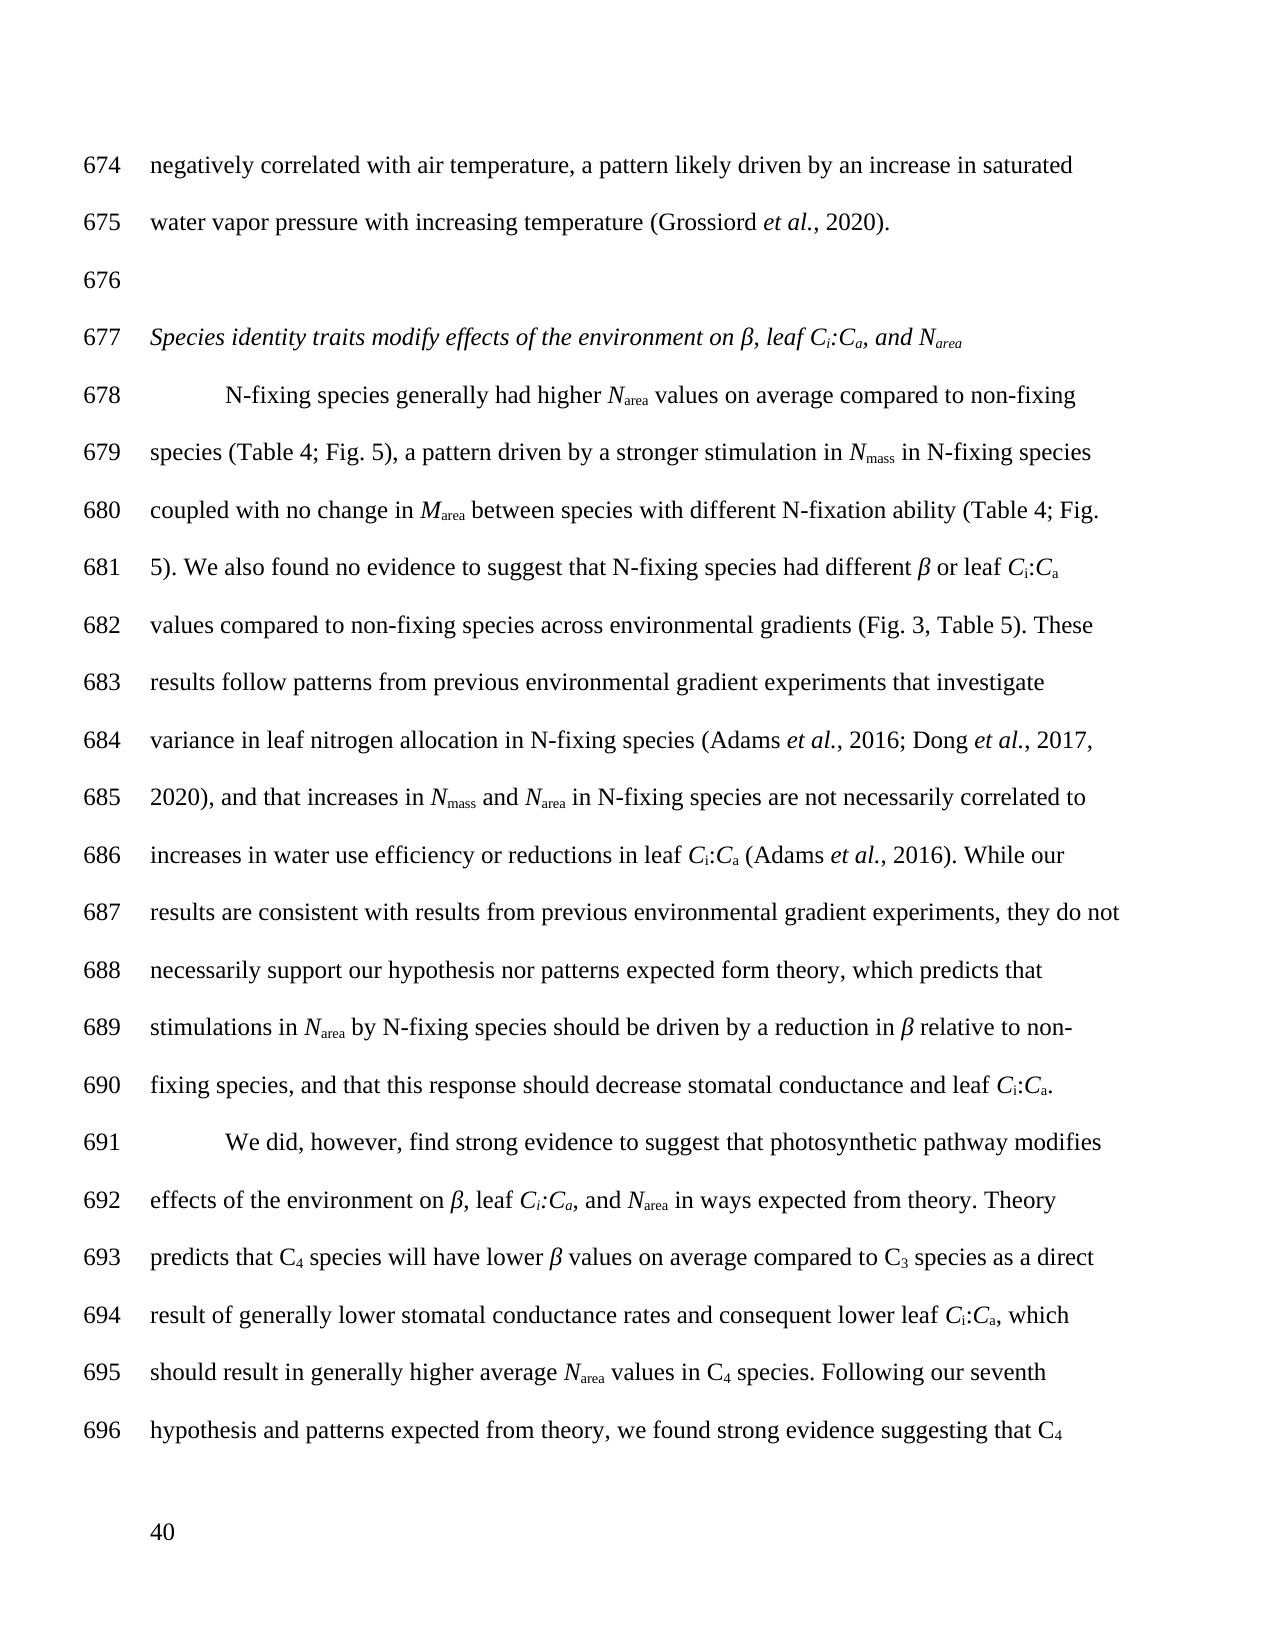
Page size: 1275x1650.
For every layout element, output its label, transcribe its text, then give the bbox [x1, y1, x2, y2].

text N-fixing species generally had higher Narea values on average compared to non-fixing species (Table 4; Fig. 5), a pattern driven by a stronger stimulation in Nmass in N-fixing species coupled with no change in Marea between species with different N-fixation ability (Table 4; Fig. 5). We also found no evidence to suggest that N-fixing species had different β or leaf Ci:Ca values compared to non-fixing species across environmental gradients (Fig. 3, Table 5). These results follow patterns from previous environmental gradient experiments that investigate variance in leaf nitrogen allocation in N-fixing species (Adams et al., 2016; Dong et al., 2017, 2020), and that increases in Nmass and Narea in N-fixing species are not necessarily correlated to increases in water use efficiency or reductions in leaf Ci:Ca (Adams et al., 2016). While our results are consistent with results from previous environmental gradient experiments, they do not necessarily support our hypothesis nor patterns expected form theory, which predicts that stimulations in Narea by N-fixing species should be driven by a reduction in β relative to non-fixing species, and that this response should decrease stomatal conductance and leaf Ci:Ca. [150, 380, 1125, 1099]
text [150, 1127, 1125, 1444]
text Species identity traits modify effects of the environment on β, leaf Ci:Ca, and Narea [150, 322, 1125, 351]
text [150, 150, 1125, 236]
